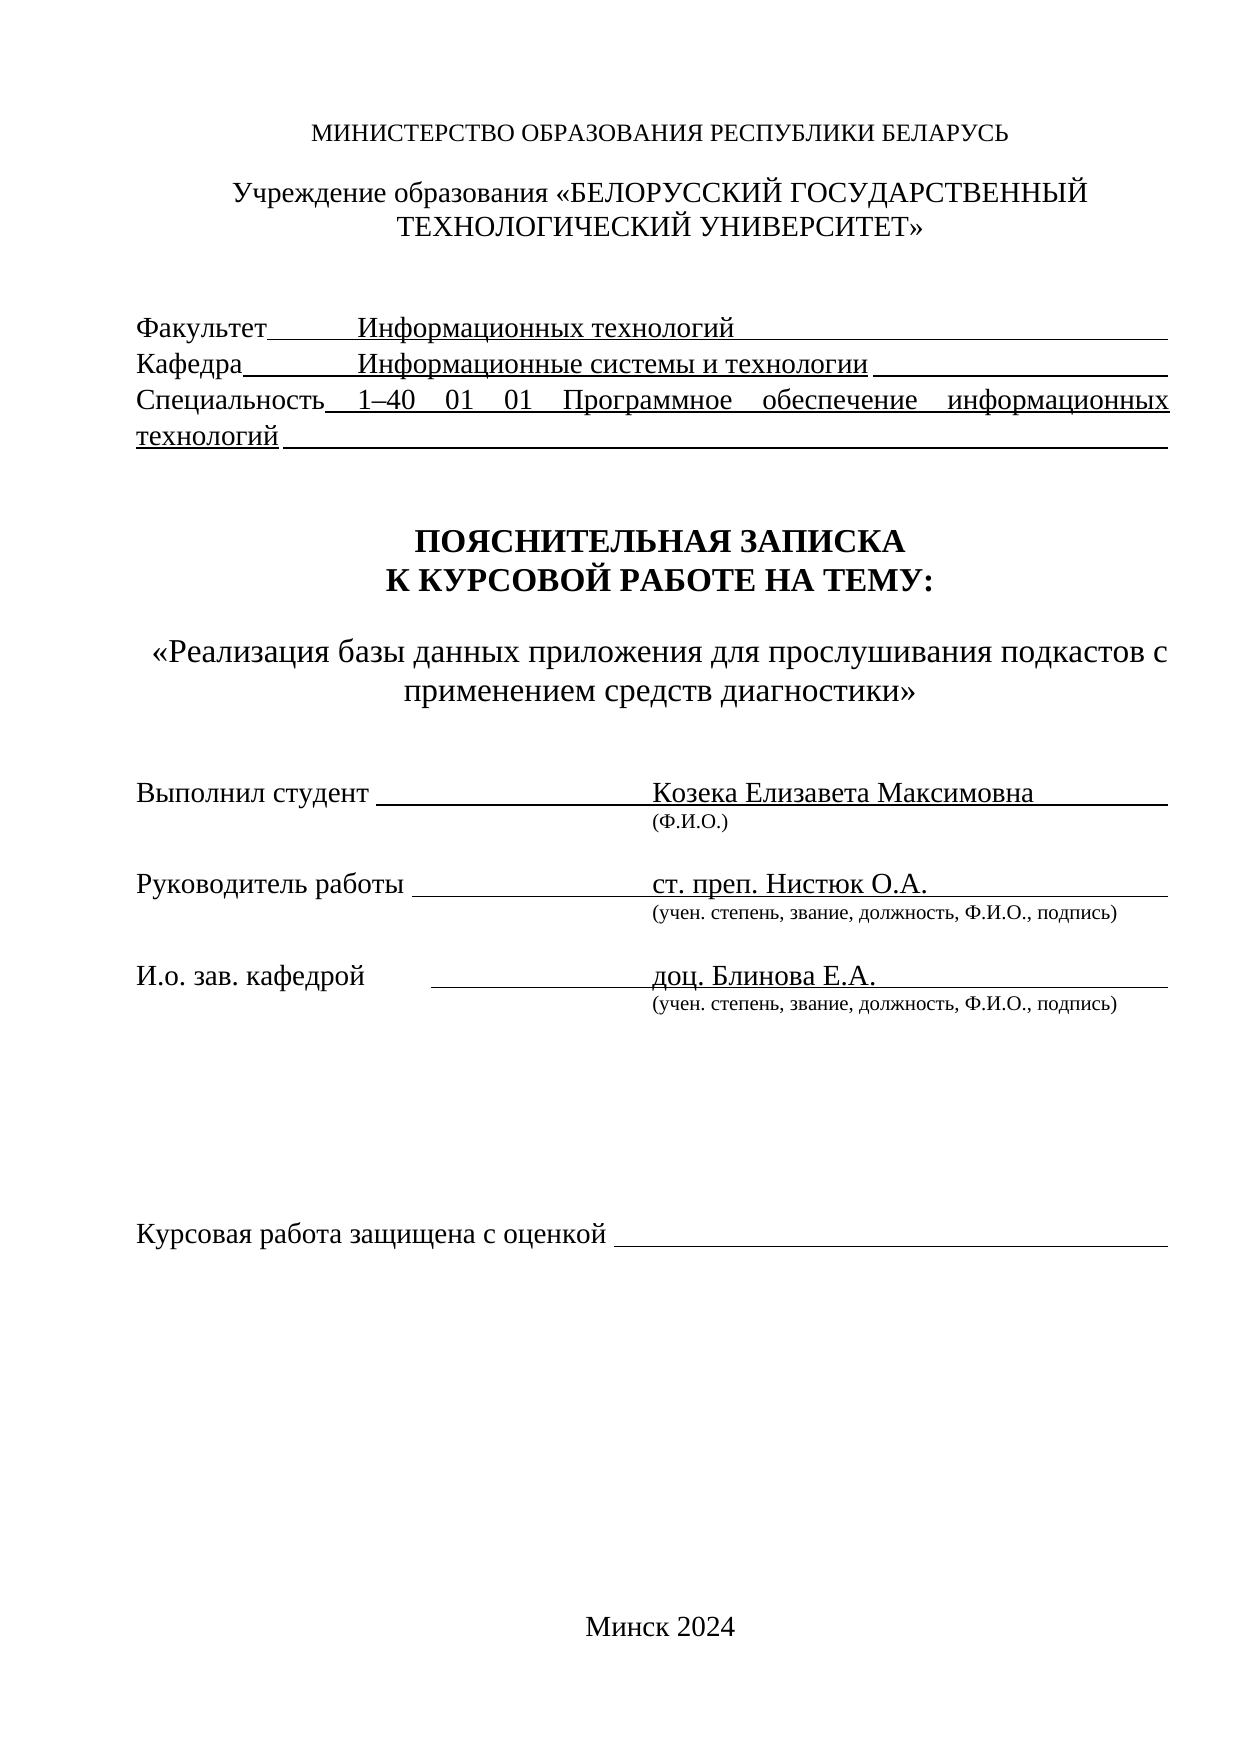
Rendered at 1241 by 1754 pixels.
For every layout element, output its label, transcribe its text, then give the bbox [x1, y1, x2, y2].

text Учреждение образования «БЕЛОРУССКИЙ ГОСУДАРСТВЕННЫЙ [136, 176, 1184, 209]
text Минск 2024 [136, 1609, 1184, 1643]
text Выполнил студент Козека Елизавета Максимовна [136, 775, 1184, 809]
text Факультет Информационных технологий [136, 310, 1240, 343]
text И.о. зав. кафедрой доц. Блинова Е.А. [136, 958, 1184, 991]
text (учен. степень, звание, должность, Ф.И.О., подпись) [136, 991, 1184, 1015]
text Специальность 1–40 01 01 Программное обеспечение информационных технологий [136, 382, 1169, 452]
text «Реализация базы данных приложения для прослушивания подкастов с применением средств диагностики» [136, 632, 1184, 708]
text МИНИСТЕРСТВО ОБРАЗОВАНИЯ РЕСПУБЛИКИ БЕЛАРУСЬ [136, 118, 1184, 147]
text Руководитель работы ст. преп. Нистюк О.А. [136, 867, 1184, 900]
text Кафедра Информационные системы и технологии [136, 346, 1181, 379]
text К КУРСОВОЙ РАБОТЕ НА ТЕМУ: [136, 560, 1184, 598]
text (учен. степень, звание, должность, Ф.И.О., подпись) [136, 900, 1184, 924]
text ТЕХНОЛОГИЧЕСКИЙ УНИВЕРСИТЕТ» [136, 209, 1184, 243]
text (Ф.И.О.) [136, 809, 1184, 833]
text ПОЯСНИТЕЛЬНАЯ ЗАПИСКА [136, 521, 1184, 560]
text Курсовая работа защищена с оценкой [136, 1217, 1184, 1250]
